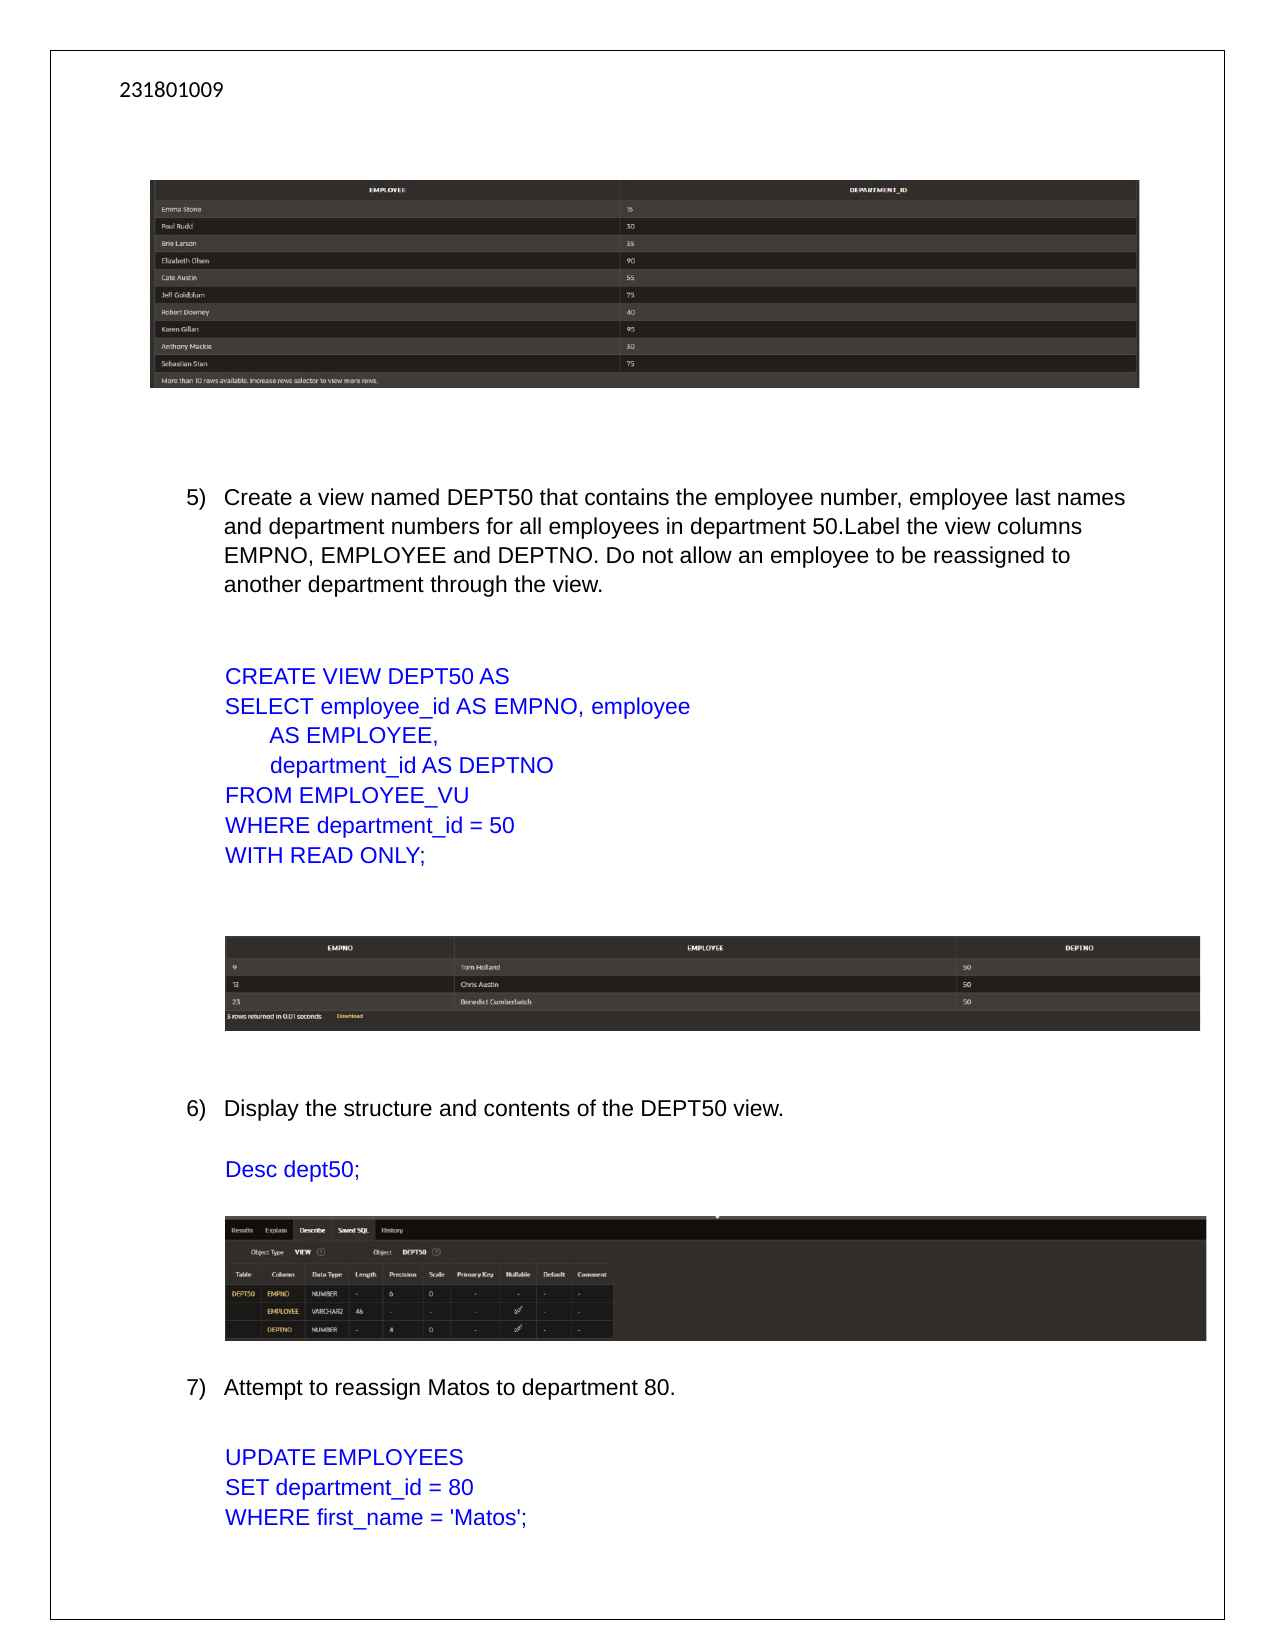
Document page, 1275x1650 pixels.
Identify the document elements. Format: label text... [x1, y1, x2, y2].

picture [150, 180, 1140, 388]
list Attempt to reassign Matos to department 80. [186, 1373, 1129, 1400]
list Create a view named DEPT50 that contains the employee number, employee last names and department numbers for all employees in department 50.Label the view columns EMPNO, EMPLOYEE and DEPTNO. Do not allow an employee to be reassigned to another department through the view. [186, 484, 1129, 597]
text UPDATE EMPLOYEES [224, 1444, 1139, 1470]
text department_id AS DEPTNO [269, 752, 1139, 778]
text Desc dept50; [224, 1156, 1139, 1183]
text FROM EMPLOYEE_VU [224, 782, 1139, 808]
list Display the structure and contents of the DEPT50 view. [186, 1094, 1129, 1121]
text CREATE VIEW DEPT50 AS [224, 663, 1139, 689]
text SET department_id = 80 [224, 1474, 1139, 1500]
text WHERE department_id = 50 [224, 812, 1139, 838]
text WHERE first_name = 'Matos'; [224, 1504, 1139, 1530]
text SELECT employee_id AS EMPNO, employee AS EMPLOYEE, [224, 693, 691, 748]
picture [225, 1216, 1207, 1341]
text WITH READ ONLY; [224, 842, 1139, 868]
picture [225, 936, 1200, 1031]
